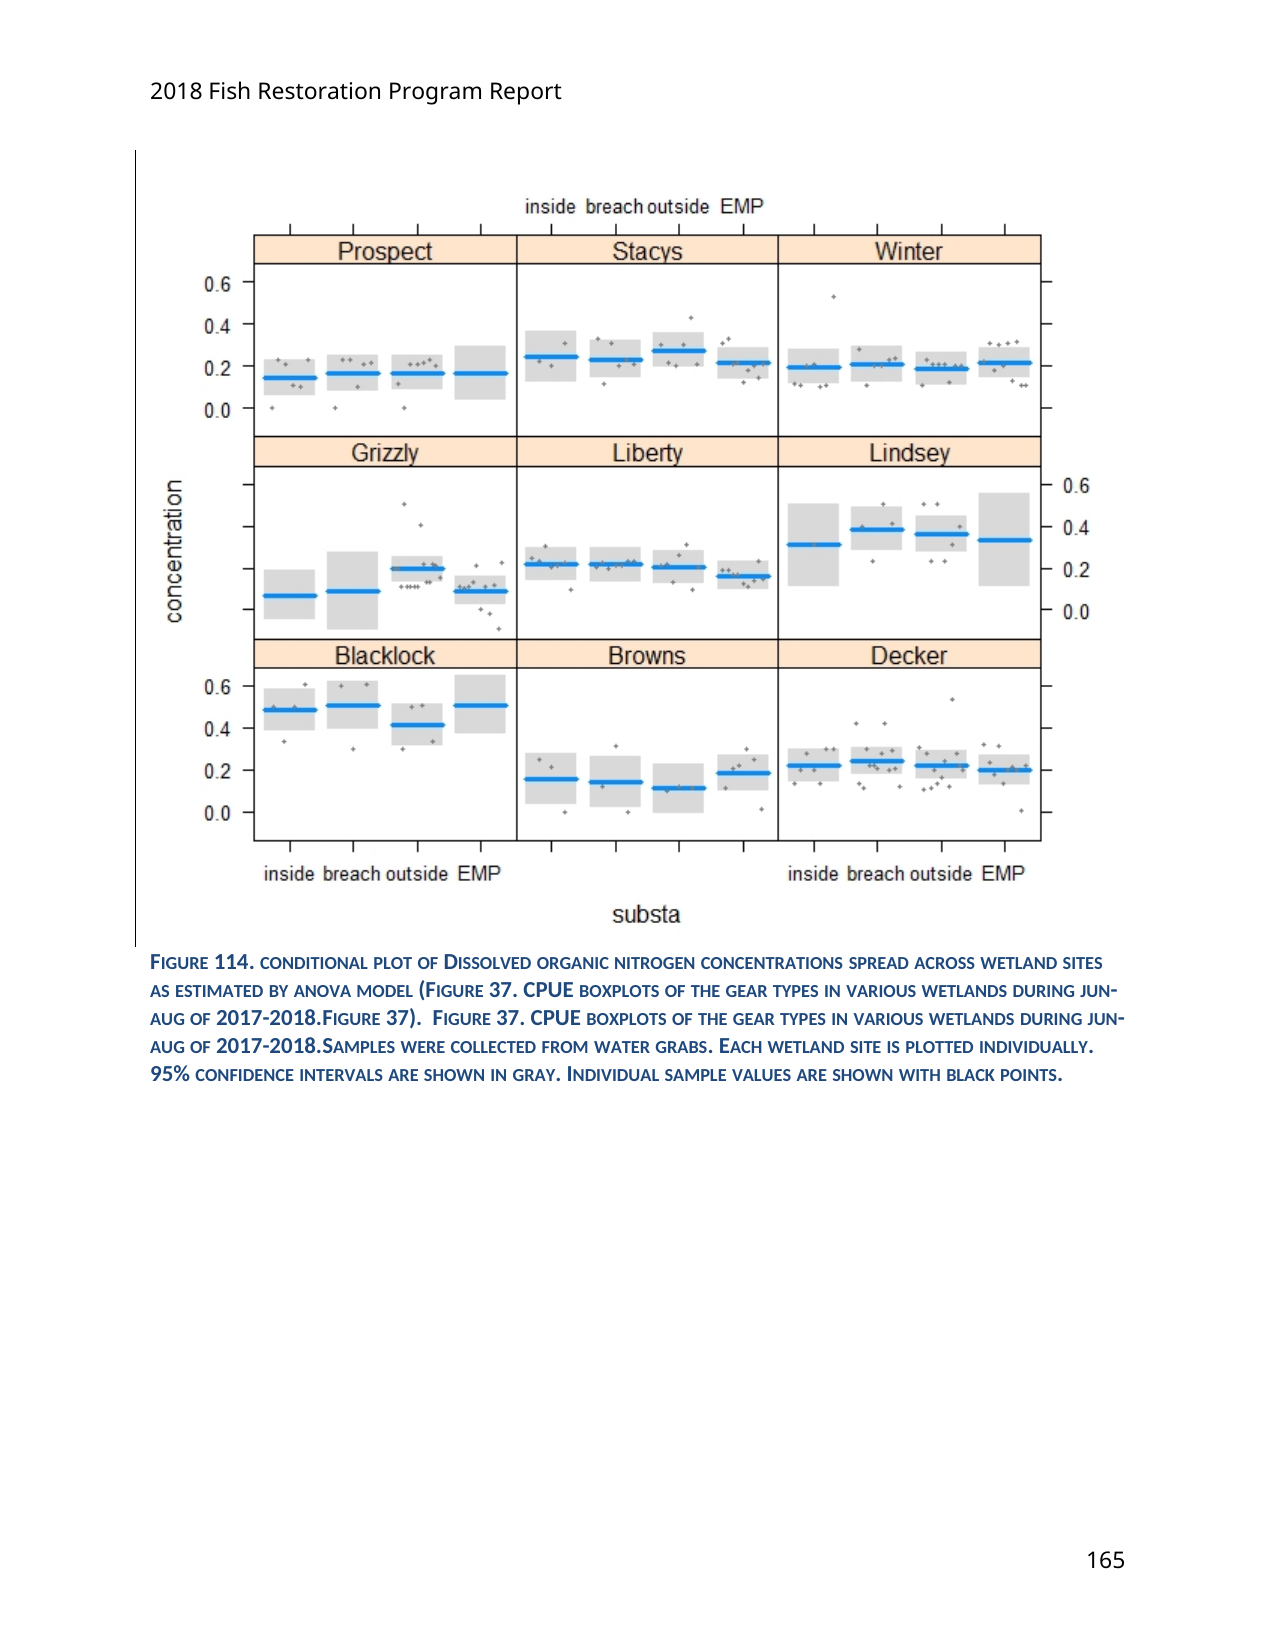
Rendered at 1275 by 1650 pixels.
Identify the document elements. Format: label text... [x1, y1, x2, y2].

text Figure 114. conditional plot of Dissolved organic nitrogen concentrations spread across wetland sites as estimated by anova model (Figure 51). Samples were collected from water grabs. Each wetland site is plotted individually. 95% confidence intervals are shown in gray. Individual sample values are shown with black points. [150, 947, 1125, 1087]
picture [150, 150, 1125, 947]
